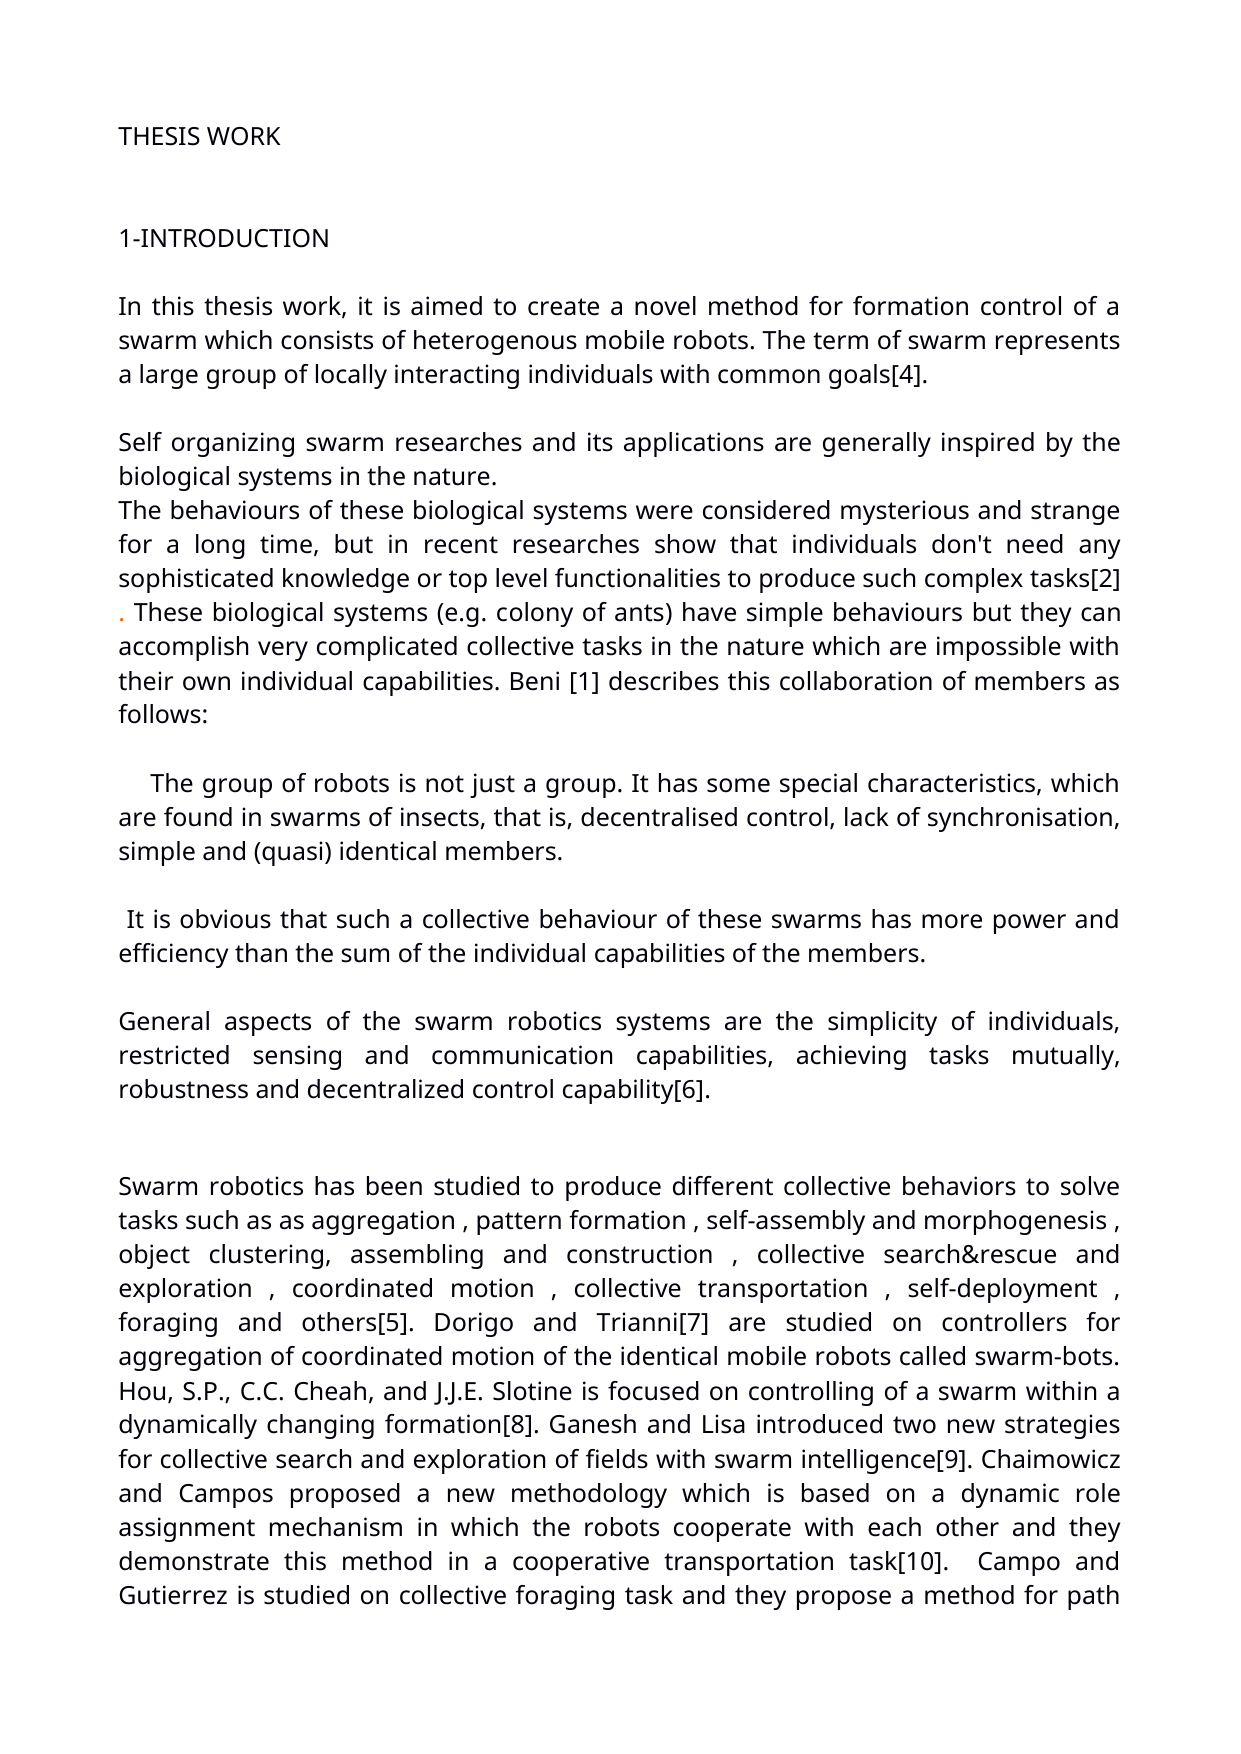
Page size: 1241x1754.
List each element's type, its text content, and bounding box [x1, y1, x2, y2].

text The behaviours of these biological systems were considered mysterious and strange for a long time, but in recent researches show that individuals don't need any sophisticated knowledge or top level functionalities to produce such complex tasks[2] . These biological systems (e.g. colony of ants) have simple behaviours but they can accomplish very complicated collective tasks in the nature which are impossible with their own individual capabilities. Beni [1] describes this collaboration of members as follows: [118, 493, 1122, 731]
text General aspects of the swarm robotics systems are the simplicity of individuals, restricted sensing and communication capabilities, achieving tasks mutually, robustness and decentralized control capability[6]. [118, 1004, 1122, 1106]
text THESIS WORK [118, 118, 1122, 152]
text It is obvious that such a collective behaviour of these swarms has more power and efficiency than the sum of the individual capabilities of the members. [118, 902, 1122, 970]
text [118, 1169, 1122, 1612]
text In this thesis work, it is aimed to create a novel method for formation control of a swarm which consists of heterogenous mobile robots. The term of swarm represents a large group of locally interacting individuals with common goals[4]. [118, 288, 1122, 391]
text The group of robots is not just a group. It has some special characteristics, which are found in swarms of insects, that is, decentralised control, lack of synchronisation, simple and (quasi) identical members. [118, 765, 1122, 867]
text 1-INTRODUCTION [118, 220, 1122, 254]
text Self organizing swarm researches and its applications are generally inspired by the biological systems in the nature. [118, 425, 1122, 493]
